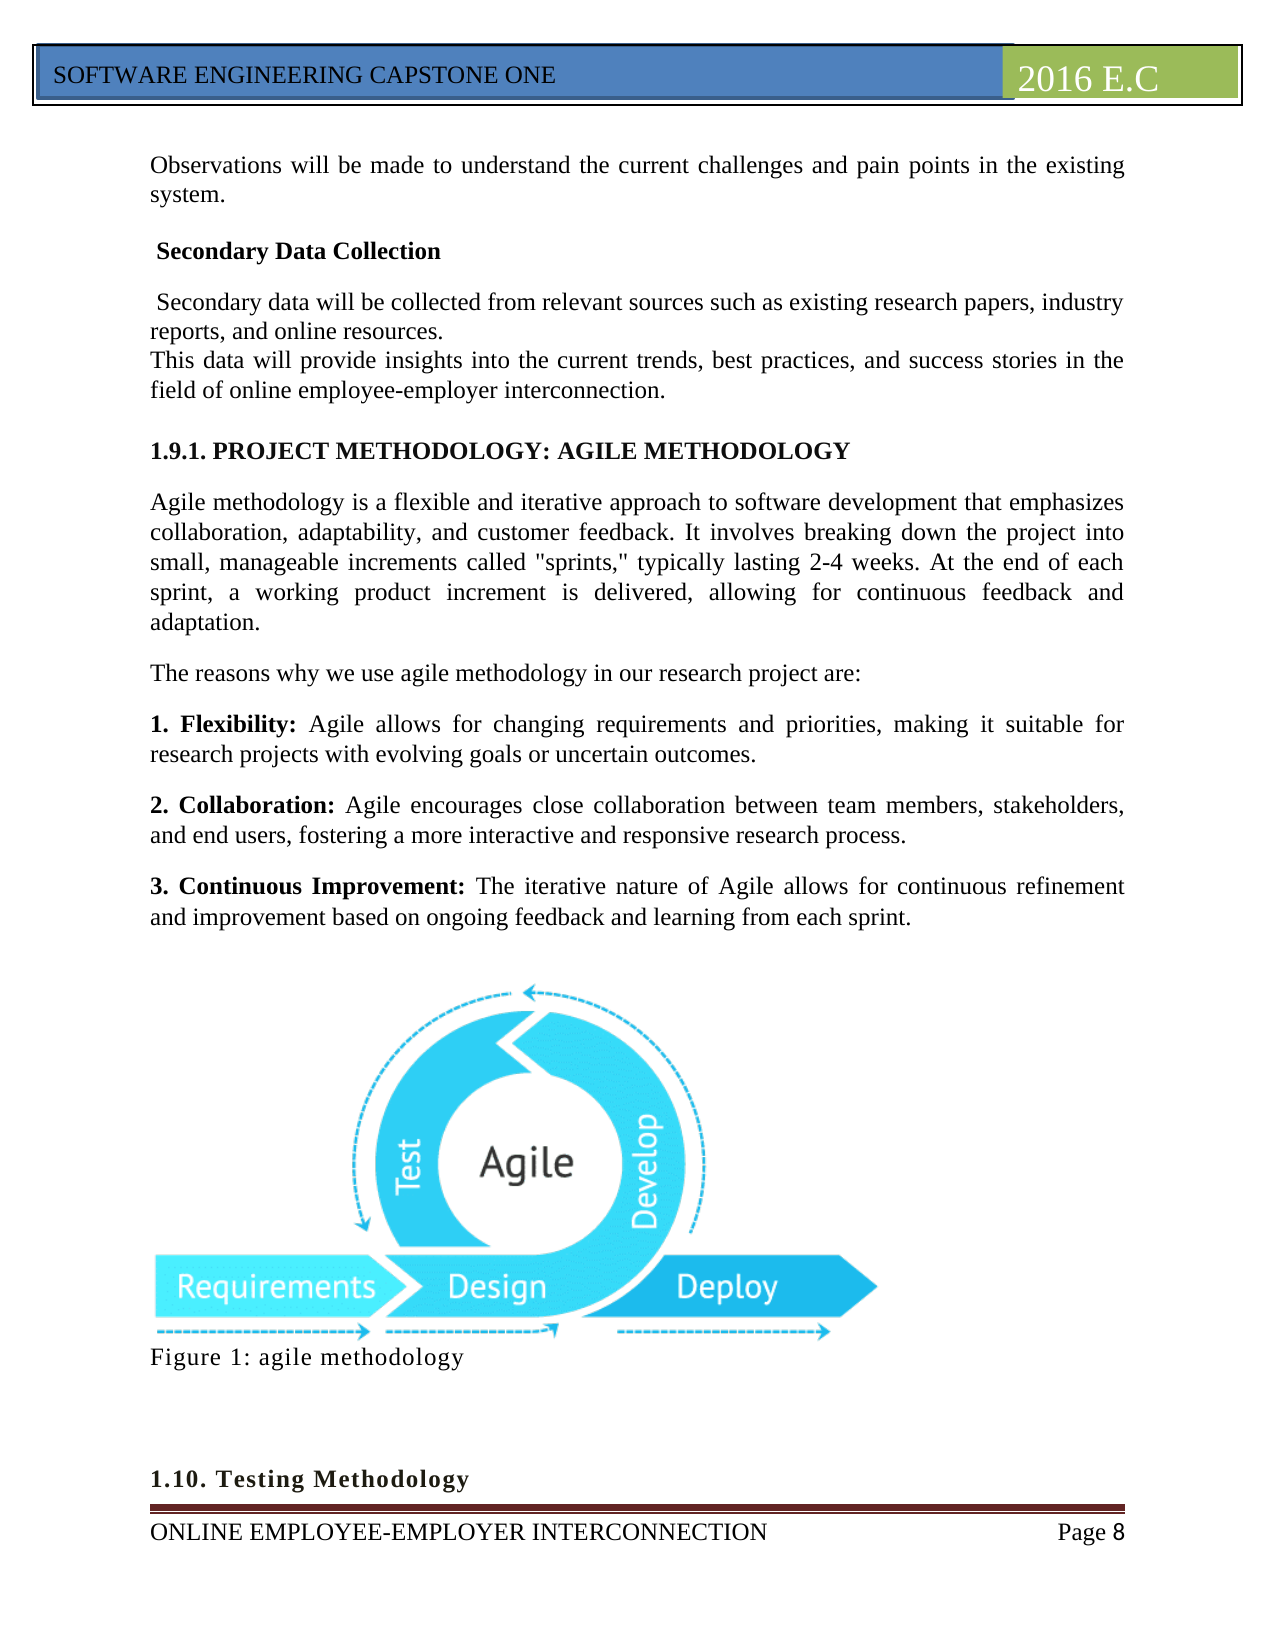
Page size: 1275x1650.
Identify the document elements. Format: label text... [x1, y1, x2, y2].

text 1. Flexibility: Agile allows for changing requirements and priorities, making it suitable for research projects with evolving goals or uncertain outcomes. [150, 709, 1125, 768]
text Figure 1: agile methodology [150, 1342, 1125, 1371]
text 2. Collaboration: Agile encourages close collaboration between team members, stakeholders, and end users, fostering a more interactive and responsive research process. [150, 790, 1125, 849]
text The reasons why we use agile methodology in our research project are: [150, 658, 1125, 687]
text 3. Continuous Improvement: The iterative nature of Agile allows for continuous refinement and improvement based on ongoing feedback and learning from each sprint. [150, 871, 1125, 930]
text This data will provide insights into the current trends, best practices, and success stories in the field of online employee-employer interconnection. [150, 345, 1125, 403]
text Agile methodology is a flexible and iterative approach to software development that emphasizes collaboration, adaptability, and customer feedback. It involves breaking down the project into small, manageable increments called "sprints," typically lasting 2-4 weeks. At the end of each sprint, a working product increment is delivered, allowing for continuous feedback and adaptation. [150, 487, 1125, 636]
text Observations will be made to understand the current challenges and pain points in the existing system. [150, 150, 1125, 207]
picture [150, 981, 882, 1343]
subtitle 1.9.1. Project Methodology: Agile methodology [150, 436, 1125, 465]
subtitle 1.10. Testing Methodology [150, 1464, 1125, 1493]
text Secondary Data Collection [150, 236, 1125, 265]
text Secondary data will be collected from relevant sources such as existing research papers, industry reports, and online resources. [150, 287, 1125, 345]
